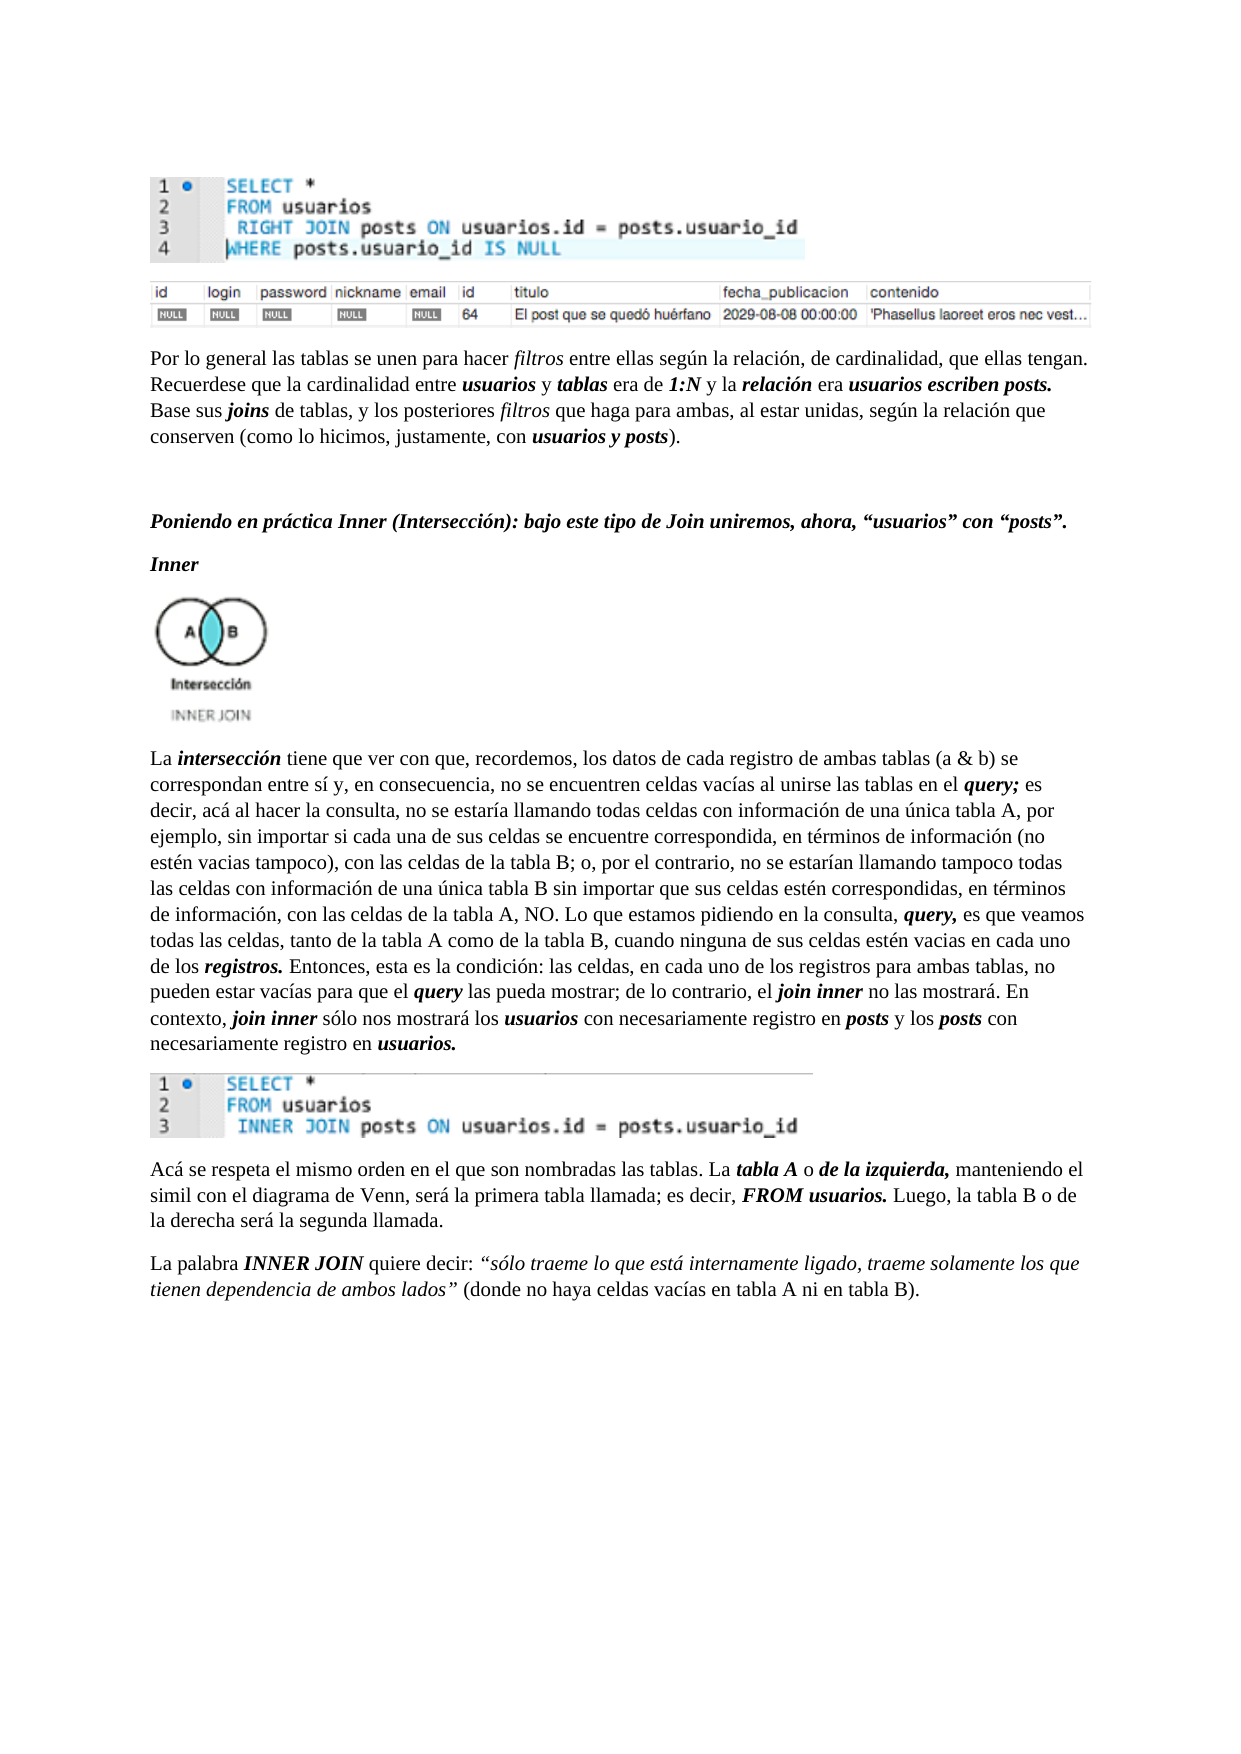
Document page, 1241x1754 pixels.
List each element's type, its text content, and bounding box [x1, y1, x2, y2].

list Por lo general las tablas se unen para hacer filtros entre ellas según la relación, de cardinalidad, que ellas tengan. Recuerdese que la cardinalidad entre usuarios y tablas era de 1:N y la relación era usuarios escriben posts. Base sus joins de tablas, y los posteriores filtros que haga para ambas, al estar unidas, según la relación que conserven (como lo hicimos, justamente, con usuarios y posts). [150, 346, 1090, 448]
picture [150, 1073, 813, 1138]
picture [150, 281, 1092, 328]
picture [150, 177, 805, 263]
list Acá se respeta el mismo orden en el que son nombradas las tablas. La tabla A o de la izquierda, manteniendo el simil con el diagrama de Venn, será la primera tabla llamada; es decir, FROM usuarios. Luego, la tabla B o de la derecha será la segunda llamada. [150, 1157, 1090, 1232]
list Poniendo en práctica Inner (Intersección): bajo este tipo de Join uniremos, ahora, “usuarios” con “posts”. [150, 509, 1090, 533]
list La palabra INNER JOIN quiere decir: “sólo traeme lo que está internamente ligado, traeme solamente los que tienen dependencia de ambos lados” (donde no haya celdas vacías en tabla A ni en tabla B). [150, 1251, 1090, 1301]
list La intersección tiene que ver con que, recordemos, los datos de cada registro de ambas tablas (a & b) se correspondan entre sí y, en consecuencia, no se encuentren celdas vacías al unirse las tablas en el query; es decir, acá al hacer la consulta, no se estaría llamando todas celdas con información de una única tabla A, por ejemplo, sin importar si cada una de sus celdas se encuentre correspondida, en términos de información (no estén vacias tampoco), con las celdas de la tabla B; o, por el contrario, no se estarían llamando tampoco todas las celdas con información de una única tabla B sin importar que sus celdas estén correspondidas, en términos de información, con las celdas de la tabla A, NO. Lo que estamos pidiendo en la consulta, query, es que veamos todas las celdas, tanto de la tabla A como de la tabla B, cuando ninguna de sus celdas estén vacias en cada uno de los registros. Entonces, esta es la condición: las celdas, en cada uno de los registros para ambas tablas, no pueden estar vacías para que el query las pueda mostrar; de lo contrario, el join inner no las mostrará. En contexto, join inner sólo nos mostrará los usuarios con necesariamente registro en posts y los posts con necesariamente registro en usuarios. [150, 746, 1090, 1055]
list Inner [150, 552, 1090, 576]
picture [150, 594, 274, 728]
